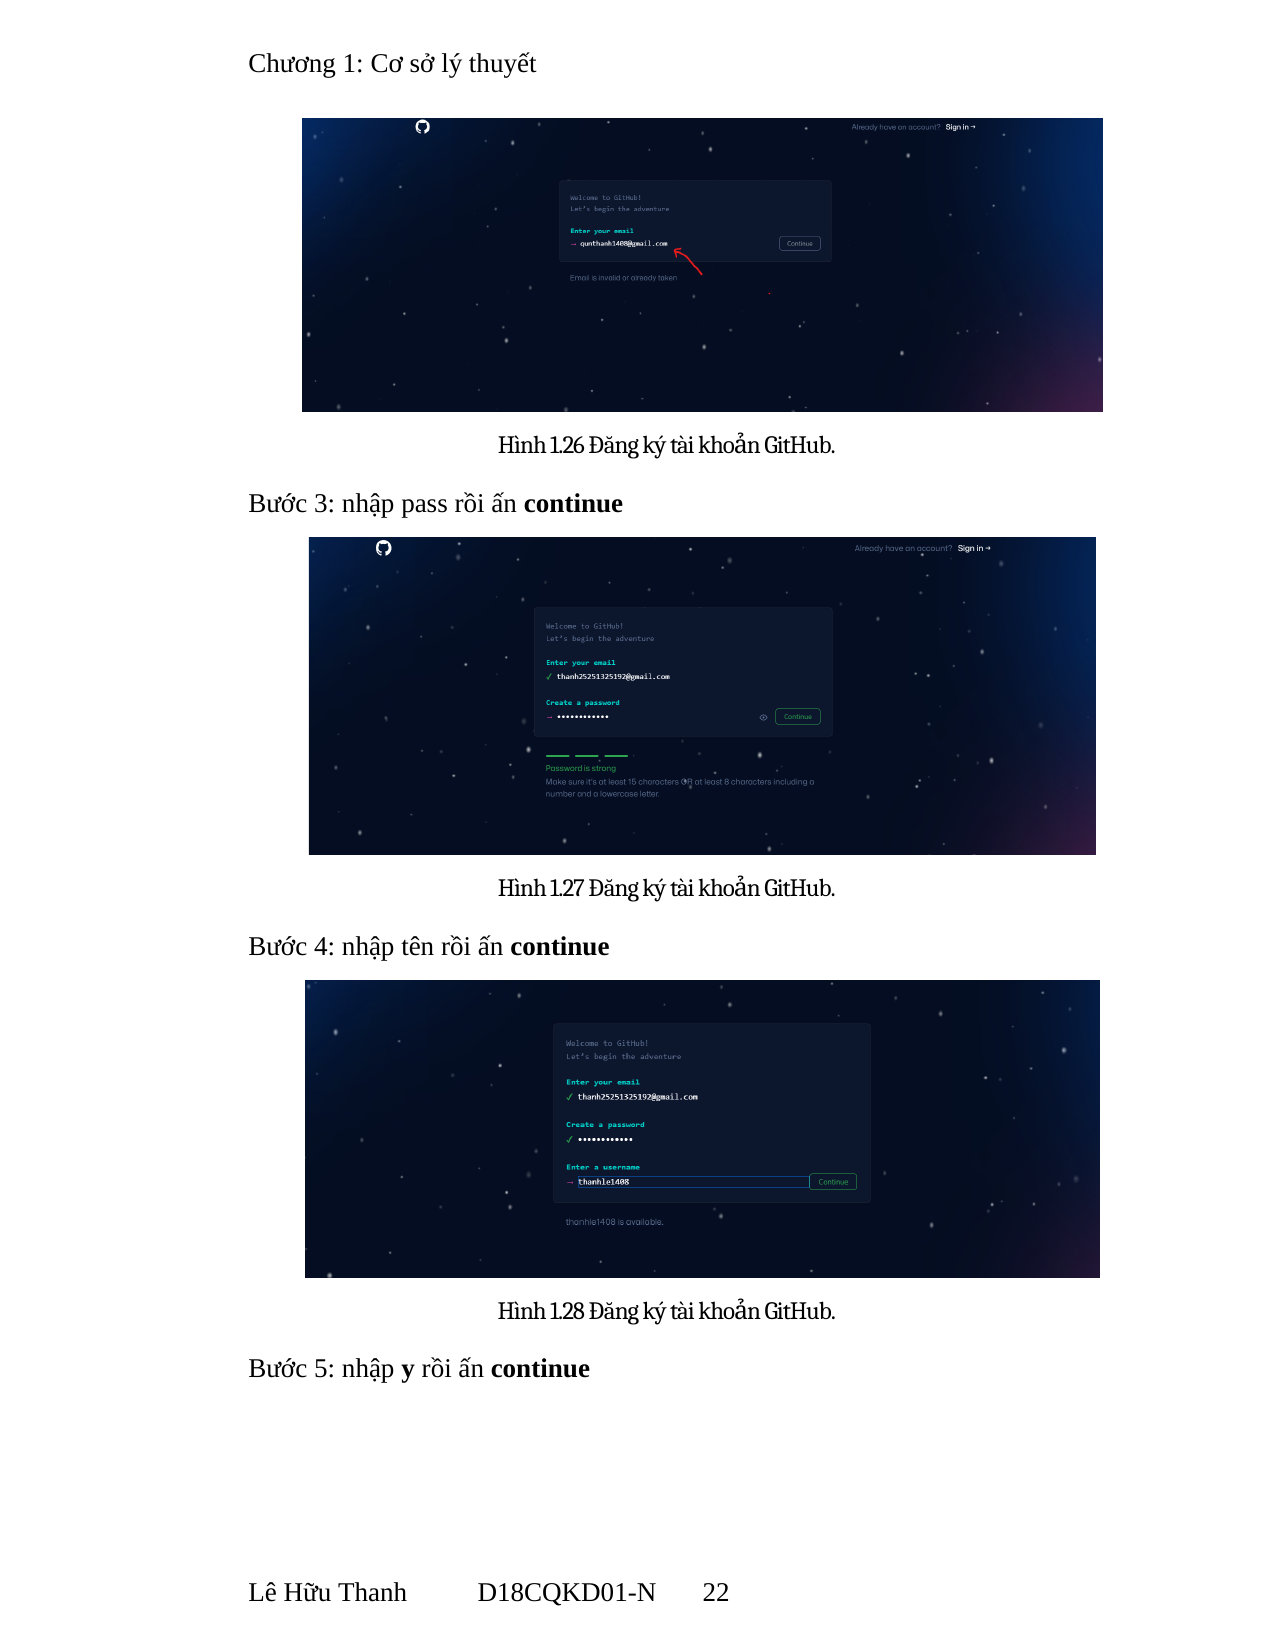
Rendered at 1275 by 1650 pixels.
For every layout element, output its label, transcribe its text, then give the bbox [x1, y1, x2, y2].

title Hình 1.26 Đăng ký tài khoản GitHub. [177, 431, 1157, 460]
picture [308, 537, 1096, 855]
picture [302, 118, 1103, 412]
title Hình 1.28 Đăng ký tài khoản GitHub. [177, 1297, 1157, 1326]
title Hình 1.27 Đăng ký tài khoản GitHub. [177, 874, 1157, 903]
picture [305, 980, 1100, 1278]
text Bước 3: nhập pass rồi ấn continue [248, 487, 1157, 518]
text Bước 5: nhập y rồi ấn continue [248, 1352, 1157, 1384]
text Bước 4: nhập tên rồi ấn continue [248, 930, 1157, 961]
